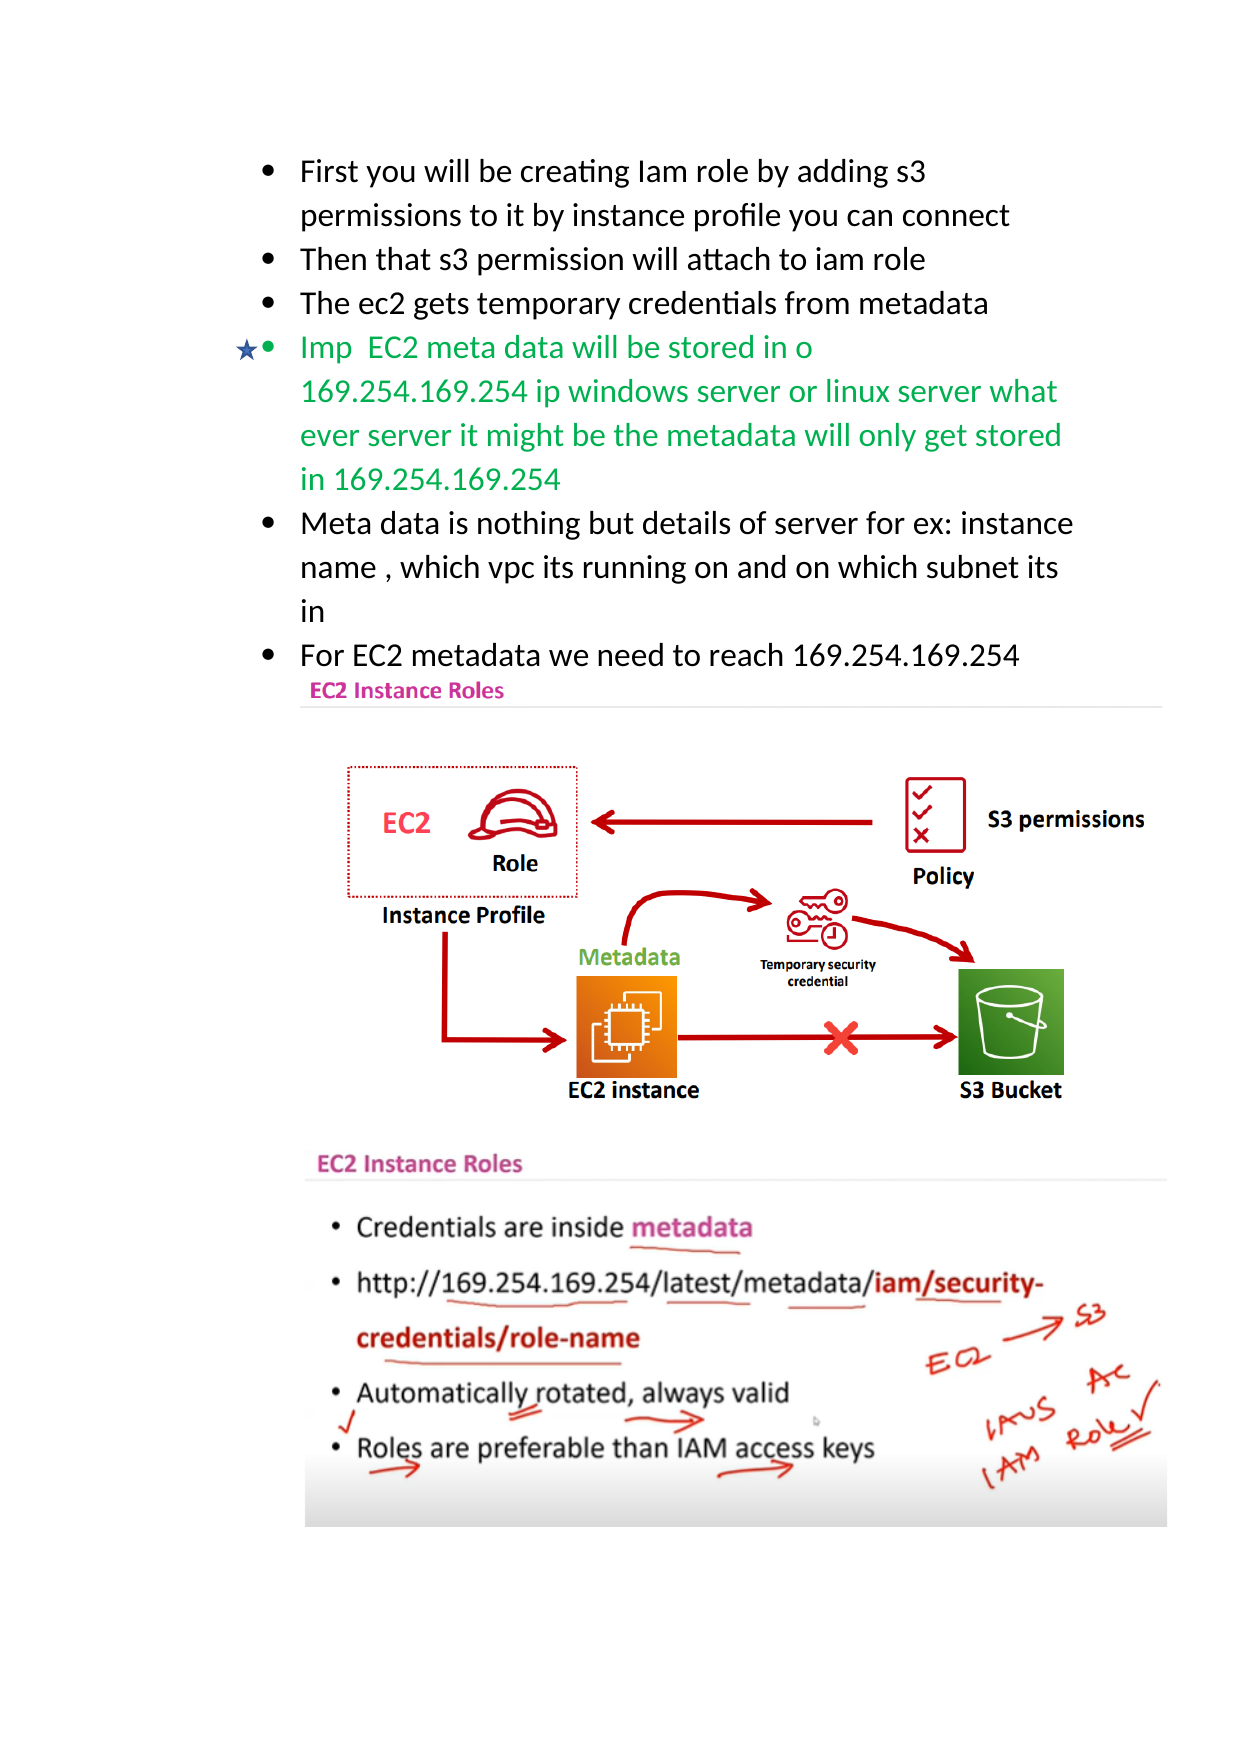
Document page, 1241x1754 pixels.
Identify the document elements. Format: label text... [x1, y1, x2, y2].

list Then that s3 permission will attach to iam role [262, 238, 1090, 279]
list First you will be creating Iam role by adding s3 permissions to it by instance profile you can connect [262, 150, 1090, 235]
picture [300, 677, 1164, 1104]
list For EC2 metadata we need to reach 169.254.169.254 [262, 633, 1090, 674]
list Meta data is nothing but details of server for ex: instance name , which vpc its running on and on which subnet its in [262, 502, 1090, 630]
list The ec2 gets temporary credentials from metadata [262, 282, 1090, 323]
list Imp EC2 meta data will be stored in o [262, 326, 1090, 367]
list 169.254.169.254 ip windows server or linux server what ever server it might be the metadata will only get stored in 169.254.169.254 [300, 370, 1090, 498]
picture [300, 1149, 1168, 1527]
